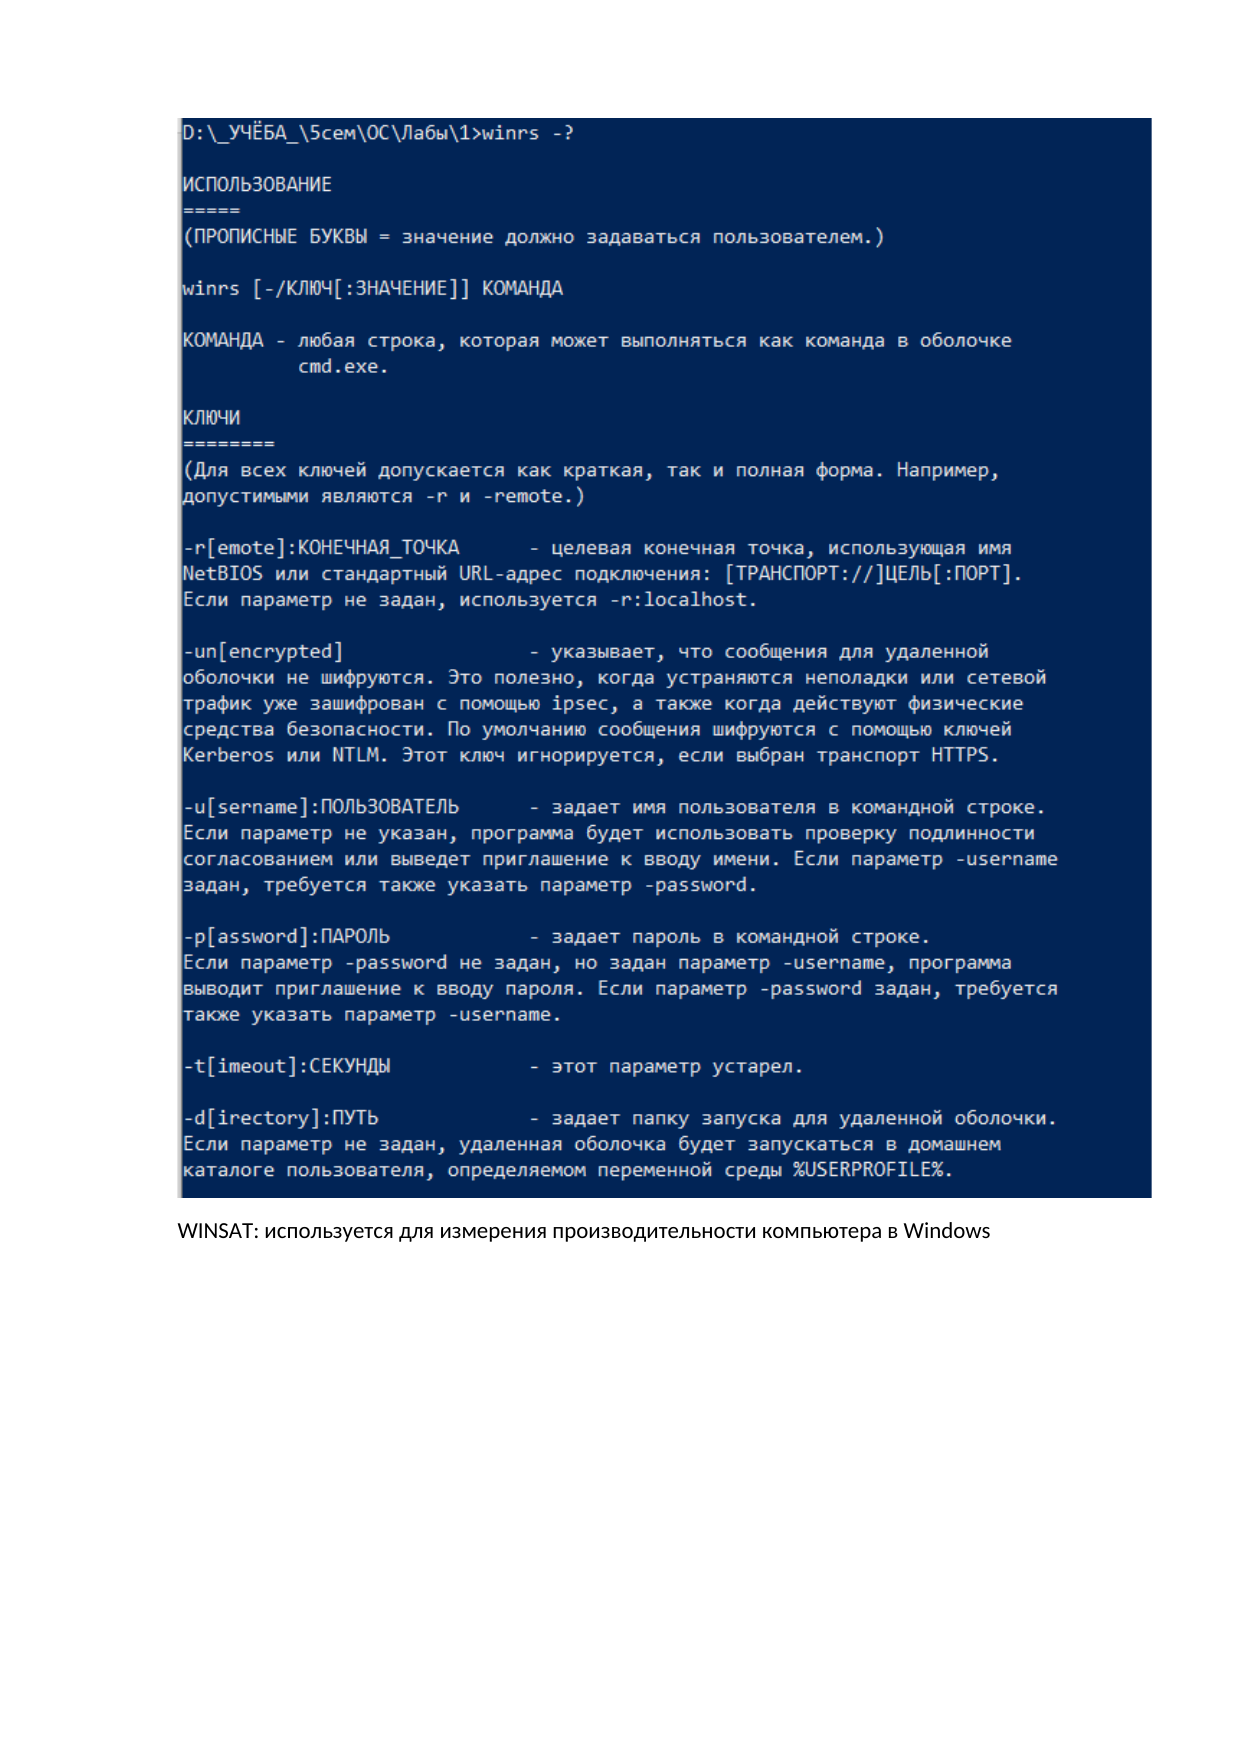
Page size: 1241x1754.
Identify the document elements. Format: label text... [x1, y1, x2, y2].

picture [177, 118, 1152, 1198]
text WINSAT: используется для измерения производительности компьютера в Windows [177, 1217, 1152, 1244]
